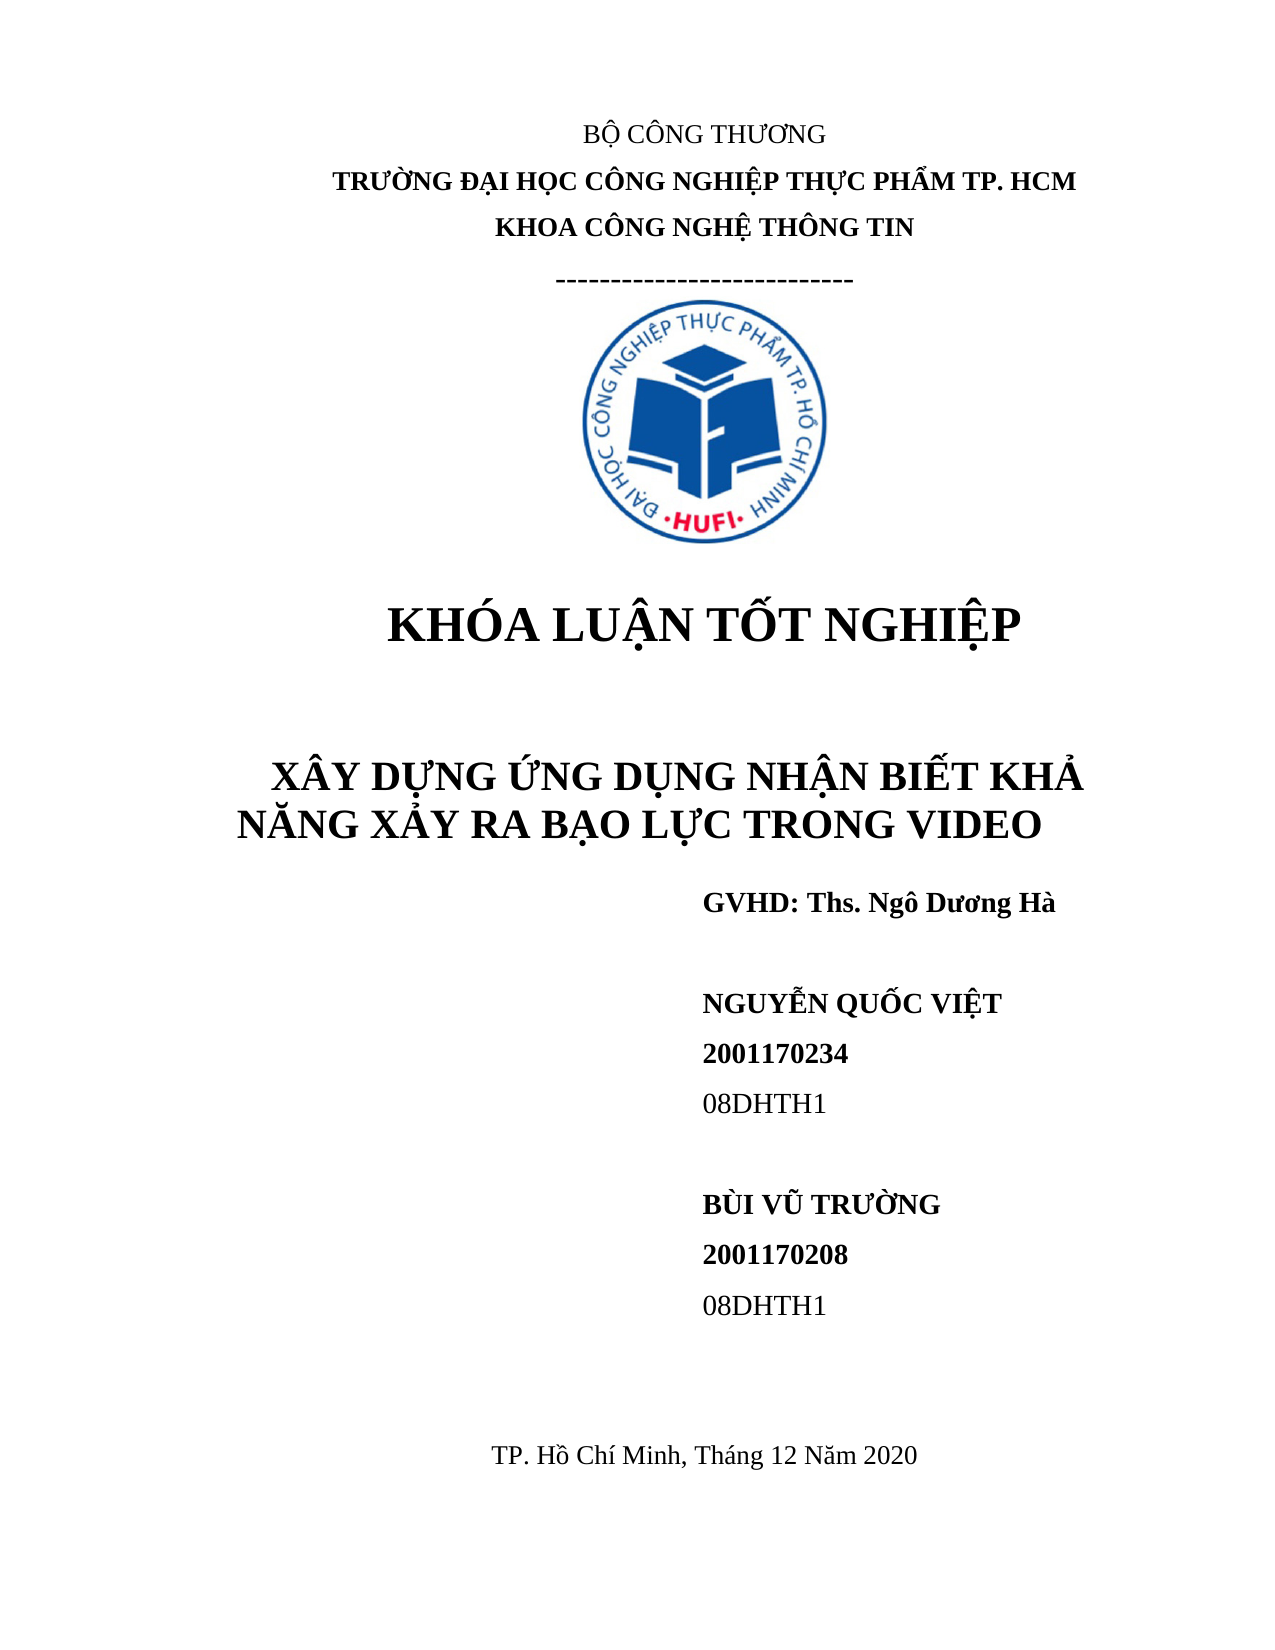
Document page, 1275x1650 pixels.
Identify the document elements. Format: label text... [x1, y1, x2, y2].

picture [578, 296, 831, 544]
text 08DHTH1 [177, 1288, 1157, 1321]
text BÙI VŨ TRƯỜNG [177, 1187, 1157, 1221]
text XÂY DỰNG ỨNG DỤNG NHẬN BIẾT KHẢ NĂNG XẢY RA BẠO LỰC TRONG VIDEO [177, 751, 1102, 847]
text --------------------------- [177, 258, 1157, 296]
text 08DHTH1 [177, 1087, 1157, 1120]
text TRƯỜNG ĐẠI HỌC CÔNG NGHIỆP THỰC PHẨM TP. HCM [177, 165, 1157, 196]
text KHOA CÔNG NGHỆ THÔNG TIN [177, 211, 1157, 243]
text 2001170234 [177, 1036, 1157, 1070]
text NGUYỄN QUỐC VIỆT [177, 986, 1157, 1019]
text 2001170208 [177, 1237, 1157, 1271]
text GVHD: Ths. Ngô Dương Hà [177, 885, 1157, 919]
text TP. Hồ Chí Minh, Tháng 12 Năm 2020 [177, 1439, 1157, 1470]
text BỘ CÔNG THƯƠNG [177, 118, 1157, 149]
text KHÓA LUẬN TỐT NGHIỆP [177, 595, 1157, 652]
